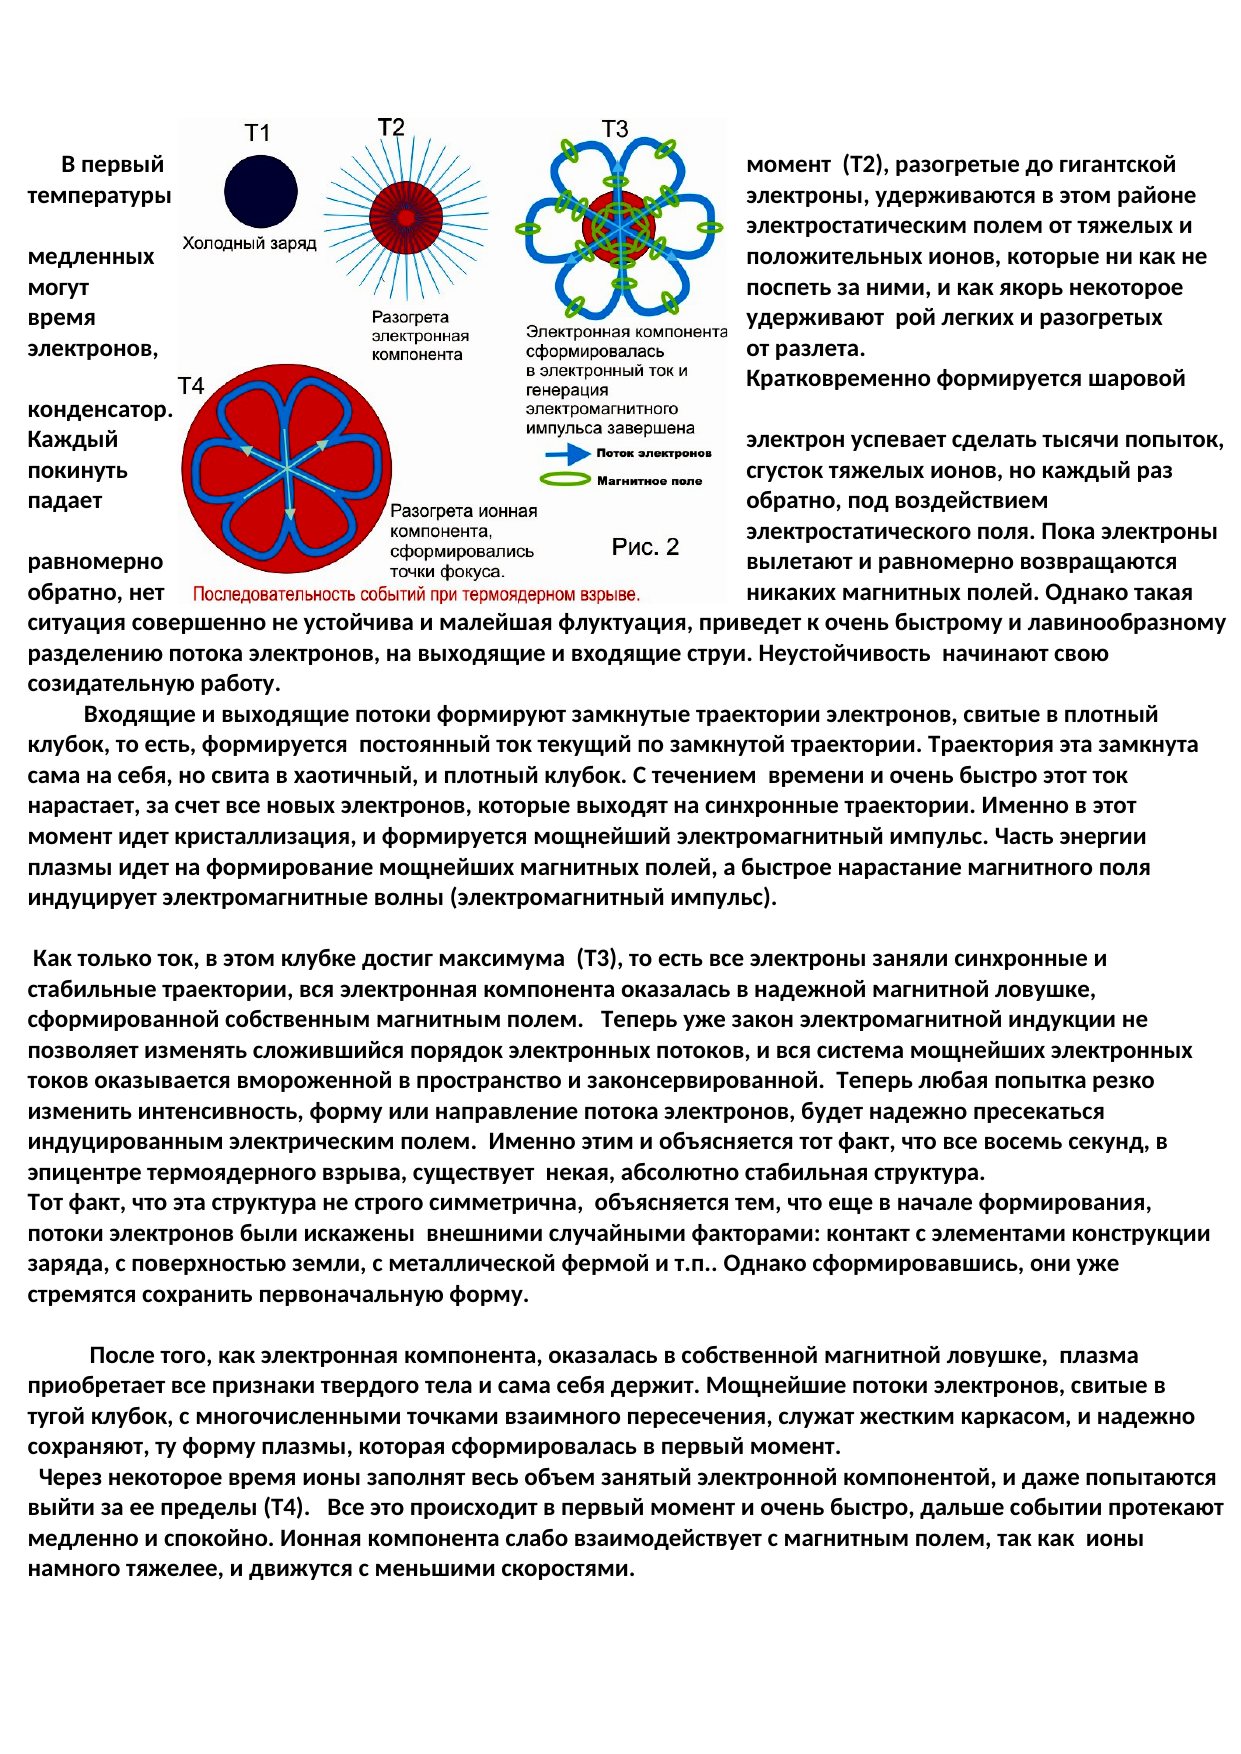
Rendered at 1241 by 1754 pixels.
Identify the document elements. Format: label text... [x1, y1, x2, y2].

text Кратковременно формируется шаровой конденсатор. [728, 362, 1227, 423]
text После того, как электронная компонента, оказалась в собственной магнитной ловушке, плазма приобретает все признаки твердого тела и сама себя держит. Мощнейшие потоки электронов, свитые в тугой клубок, с многочисленными точками взаимного пересечения, служат жестким каркасом, и надежно сохраняют, ту форму плазмы, которая сформировалась в первый момент. [27, 1339, 1227, 1461]
text Тот факт, что эта структура не строго симметрична, объясняется тем, что еще в начале формирования, потоки электронов были искажены внешними случайными факторами: контакт с элементами конструкции заряда, с поверхностью земли, с металлической фермой и т.п.. Однако сформировавшись, они уже стремятся сохранить первоначальную форму. [27, 1186, 1227, 1308]
text Как только ток, в этом клубке достиг максимума (Т3), то есть все электроны заняли синхронные и стабильные траектории, вся электронная компонента оказалась в надежной магнитной ловушке, сформированной собственным магнитным полем. Теперь уже закон электромагнитной индукции не позволяет изменять сложившийся порядок электронных потоков, и вся система мощнейших электронных токов оказывается вмороженной в пространство и законсервированной. Теперь любая попытка резко изменить интенсивность, форму или направление потока электронов, будет надежно пресекаться индуцированным электрическим полем. Именно этим и объясняется тот факт, что все восемь секунд, в эпицентре термоядерного взрыва, существует некая, абсолютно стабильная структура. [27, 942, 1227, 1186]
text В первый момент (Т2), разогретые до гигантской температуры электроны, удерживаются в этом районе электростатическим полем от тяжелых и медленных положительных ионов, которые ни как не могут поспеть за ними, и как якорь некоторое время удерживают рой легких и разогретых электронов, от разлета. [728, 149, 1227, 362]
text В первый момент (Т2), разогретые до гигантской температуры электроны, удерживаются в этом районе электростатическим полем от тяжелых и медленных положительных ионов, которые ни как не могут поспеть за ними, и как якорь некоторое время удерживают рой легких и разогретых электронов, от разлета. [27, 149, 177, 362]
text Входящие и выходящие потоки формируют замкнутые траектории электронов, свитые в плотный клубок, то есть, формируется постоянный ток текущий по замкнутой траектории. Траектория эта замкнута сама на себя, но свита в хаотичный, и плотный клубок. С течением времени и очень быстро этот ток нарастает, за счет все новых электронов, которые выходят на синхронные траектории. Именно в этот момент идет кристаллизация, и формируется мощнейший электромагнитный импульс. Часть энергии плазмы идет на формирование мощнейших магнитных полей, а быстрое нарастание магнитного поля индуцирует электромагнитные волны (электромагнитный импульс). [27, 698, 1227, 912]
text Через некоторое время ионы заполнят весь объем занятый электронной компонентой, и даже попытаются выйти за ее пределы (Т4). Все это происходит в первый момент и очень быстро, дальше событии протекают медленно и спокойно. Ионная компонента слабо взаимодействует с магнитным полем, так как ионы намного тяжелее, и движутся с меньшими скоростями. [27, 1461, 1227, 1583]
text Кратковременно формируется шаровой конденсатор. [27, 362, 177, 423]
text Каждый электрон успевает сделать тысячи попыток, покинуть сгусток тяжелых ионов, но каждый раз падает обратно, под воздействием электростатического поля. Пока электроны равномерно вылетают и равномерно возвращаются обратно, нет никаких магнитных полей. Однако такая ситуация совершенно не устойчива и малейшая флуктуация, приведет к очень быстрому и лавинообразному разделению потока электронов, на выходящие и входящие струи. Неустойчивость начинают свою созидательную работу. [27, 423, 1227, 698]
